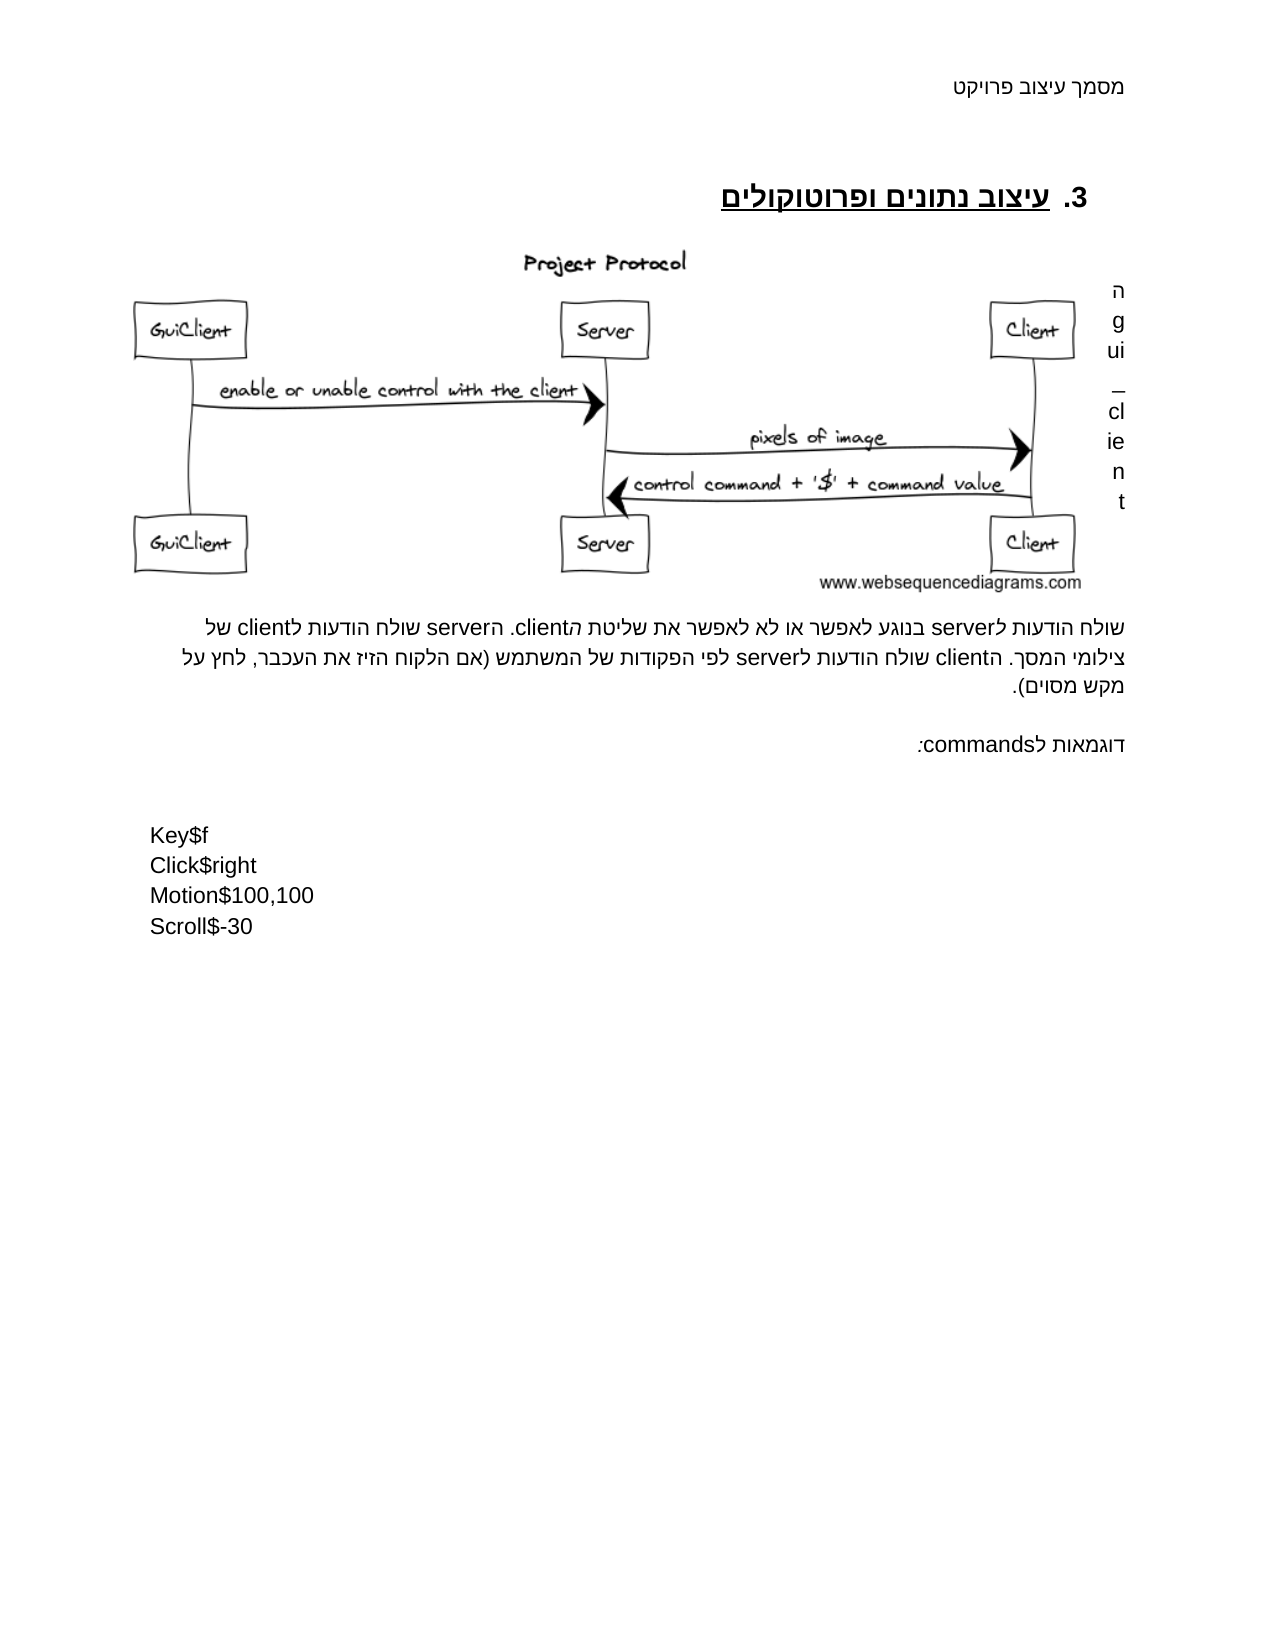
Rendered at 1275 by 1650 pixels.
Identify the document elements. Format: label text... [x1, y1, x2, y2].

text דוגמאות לcommands: [150, 731, 1125, 758]
picture [116, 236, 1088, 599]
text Scroll$-30 [150, 913, 1125, 939]
text Key$f [150, 822, 1125, 848]
text Motion$100,100 [150, 882, 1125, 909]
text Click$right [150, 852, 1125, 879]
list עיצוב נתונים ופרוטוקולים [150, 180, 1087, 214]
